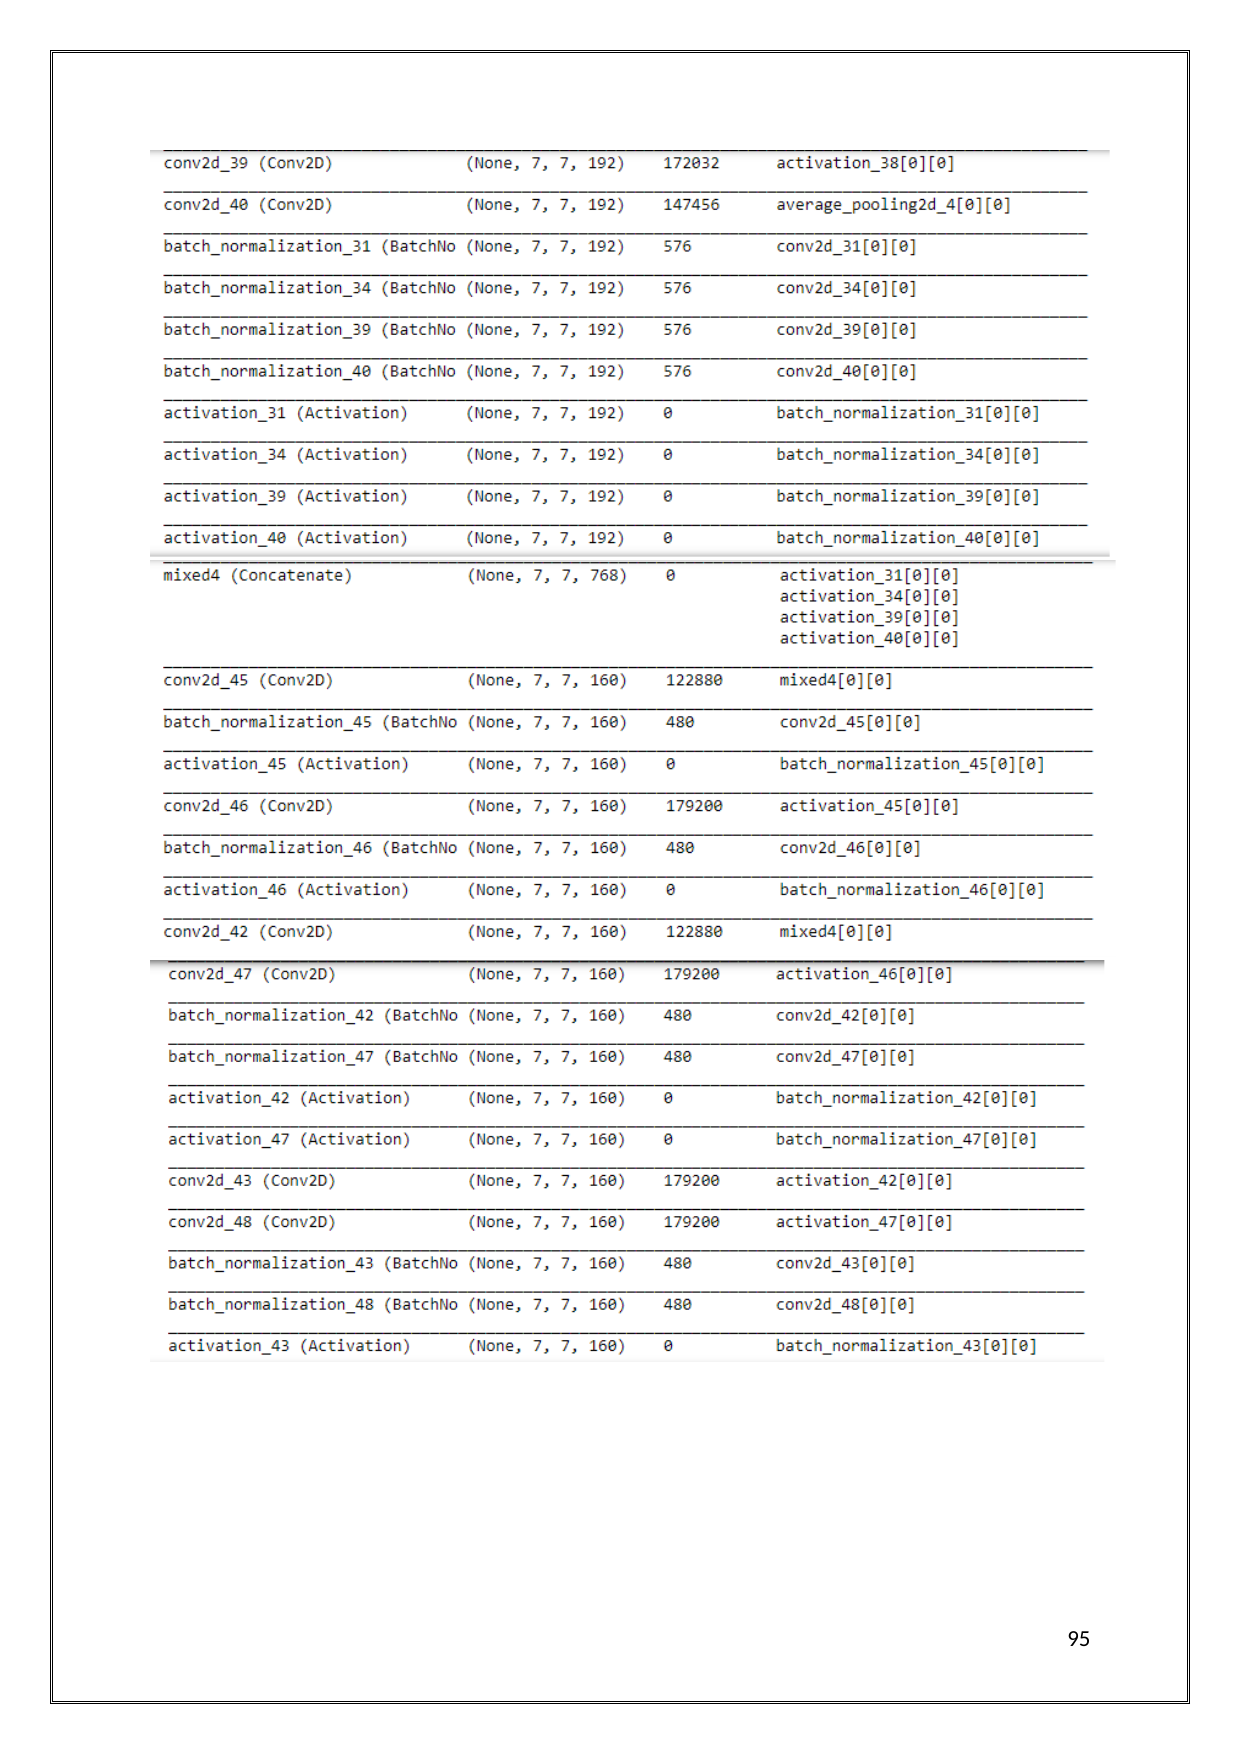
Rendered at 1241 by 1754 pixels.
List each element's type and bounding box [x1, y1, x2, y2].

picture [150, 560, 1116, 957]
picture [150, 150, 1110, 557]
picture [150, 960, 1105, 1362]
